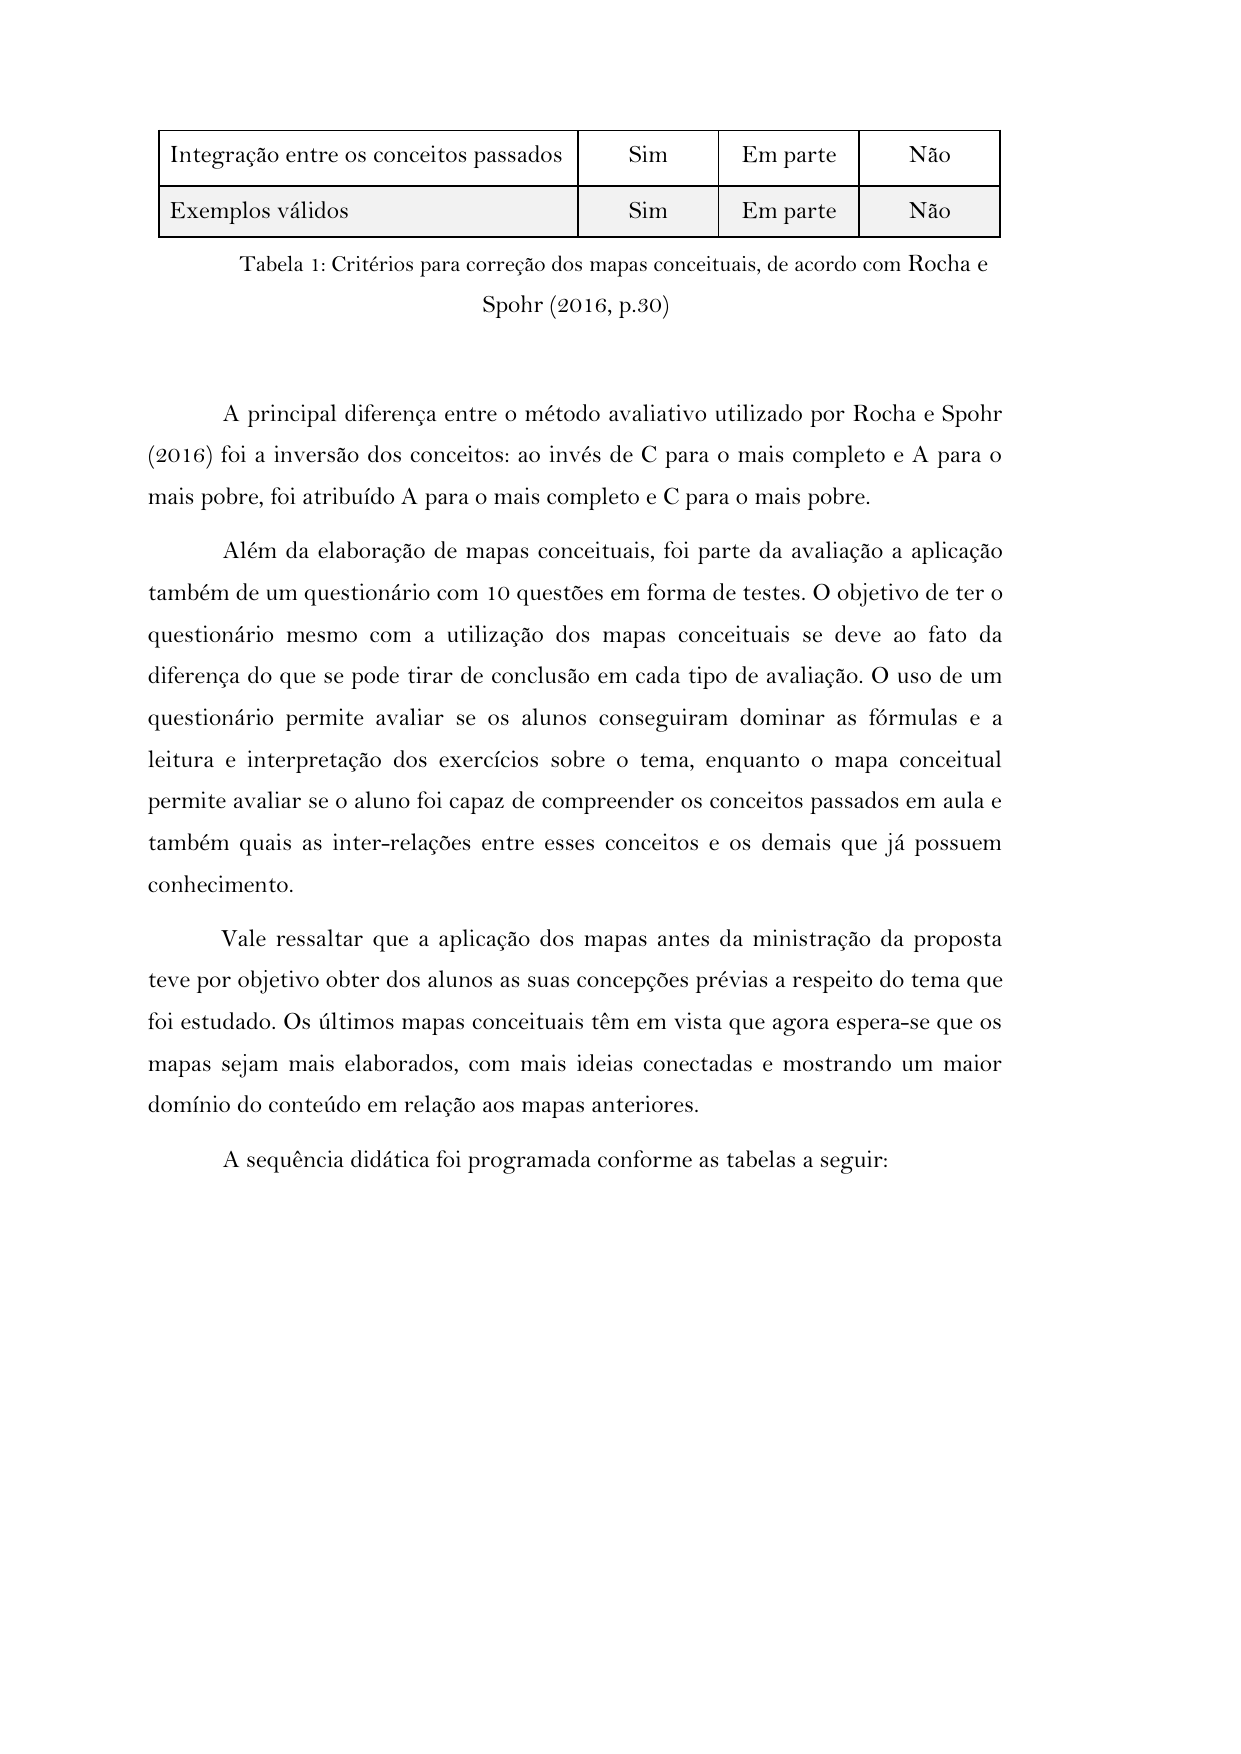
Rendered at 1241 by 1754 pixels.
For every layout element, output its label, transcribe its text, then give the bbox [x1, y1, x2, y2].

table_cell Sim [579, 187, 718, 236]
text Vale ressaltar que a aplicação dos mapas antes da ministração da proposta teve por objetivo obter dos alunos as suas concepções prévias a respeito do tema que foi estudado. Os últimos mapas conceituais têm em vista que agora espera-se que os mapas sejam mais elaborados, com mais ideias conectadas e mostrando um maior domínio do conteúdo em relação aos mapas anteriores. [148, 925, 1004, 1119]
text Além da elaboração de mapas conceituais, foi parte da avaliação a aplicação também de um questionário com 10 questões em forma de testes. O objetivo de ter o questionário mesmo com a utilização dos mapas conceituais se deve ao fato da diferença do que se pode tirar de conclusão em cada tipo de avaliação. O uso de um questionário permite avaliar se os alunos conseguiram dominar as fórmulas e a leitura e interpretação dos exercícios sobre o tema, enquanto o mapa conceitual permite avaliar se o aluno foi capaz de compreender os conceitos passados em aula e também quais as inter-relações entre esses conceitos e os demais que já possuem conhecimento. [148, 538, 1004, 899]
table_cell Não [860, 187, 999, 236]
table_cell Em parte [719, 187, 858, 236]
text A sequência didática foi programada conforme as tabelas a seguir: [148, 1146, 1004, 1174]
text Tabela 1: Critérios para correção dos mapas conceituais, de acordo com Rocha e Spohr (2016, p.30) [148, 250, 1004, 319]
table_cell Exemplos válidos [160, 187, 577, 236]
text A principal diferença entre o método avaliativo utilizado por Rocha e Spohr (2016) foi a inversão dos conceitos: ao invés de C para o mais completo e A para o mais pobre, foi atribuído A para o mais completo e C para o mais pobre. [148, 400, 1004, 511]
table_cell Não [860, 131, 999, 185]
table_cell Em parte [719, 131, 858, 185]
table_cell Sim [579, 131, 718, 185]
table_cell Integração entre os conceitos passados [160, 131, 577, 185]
